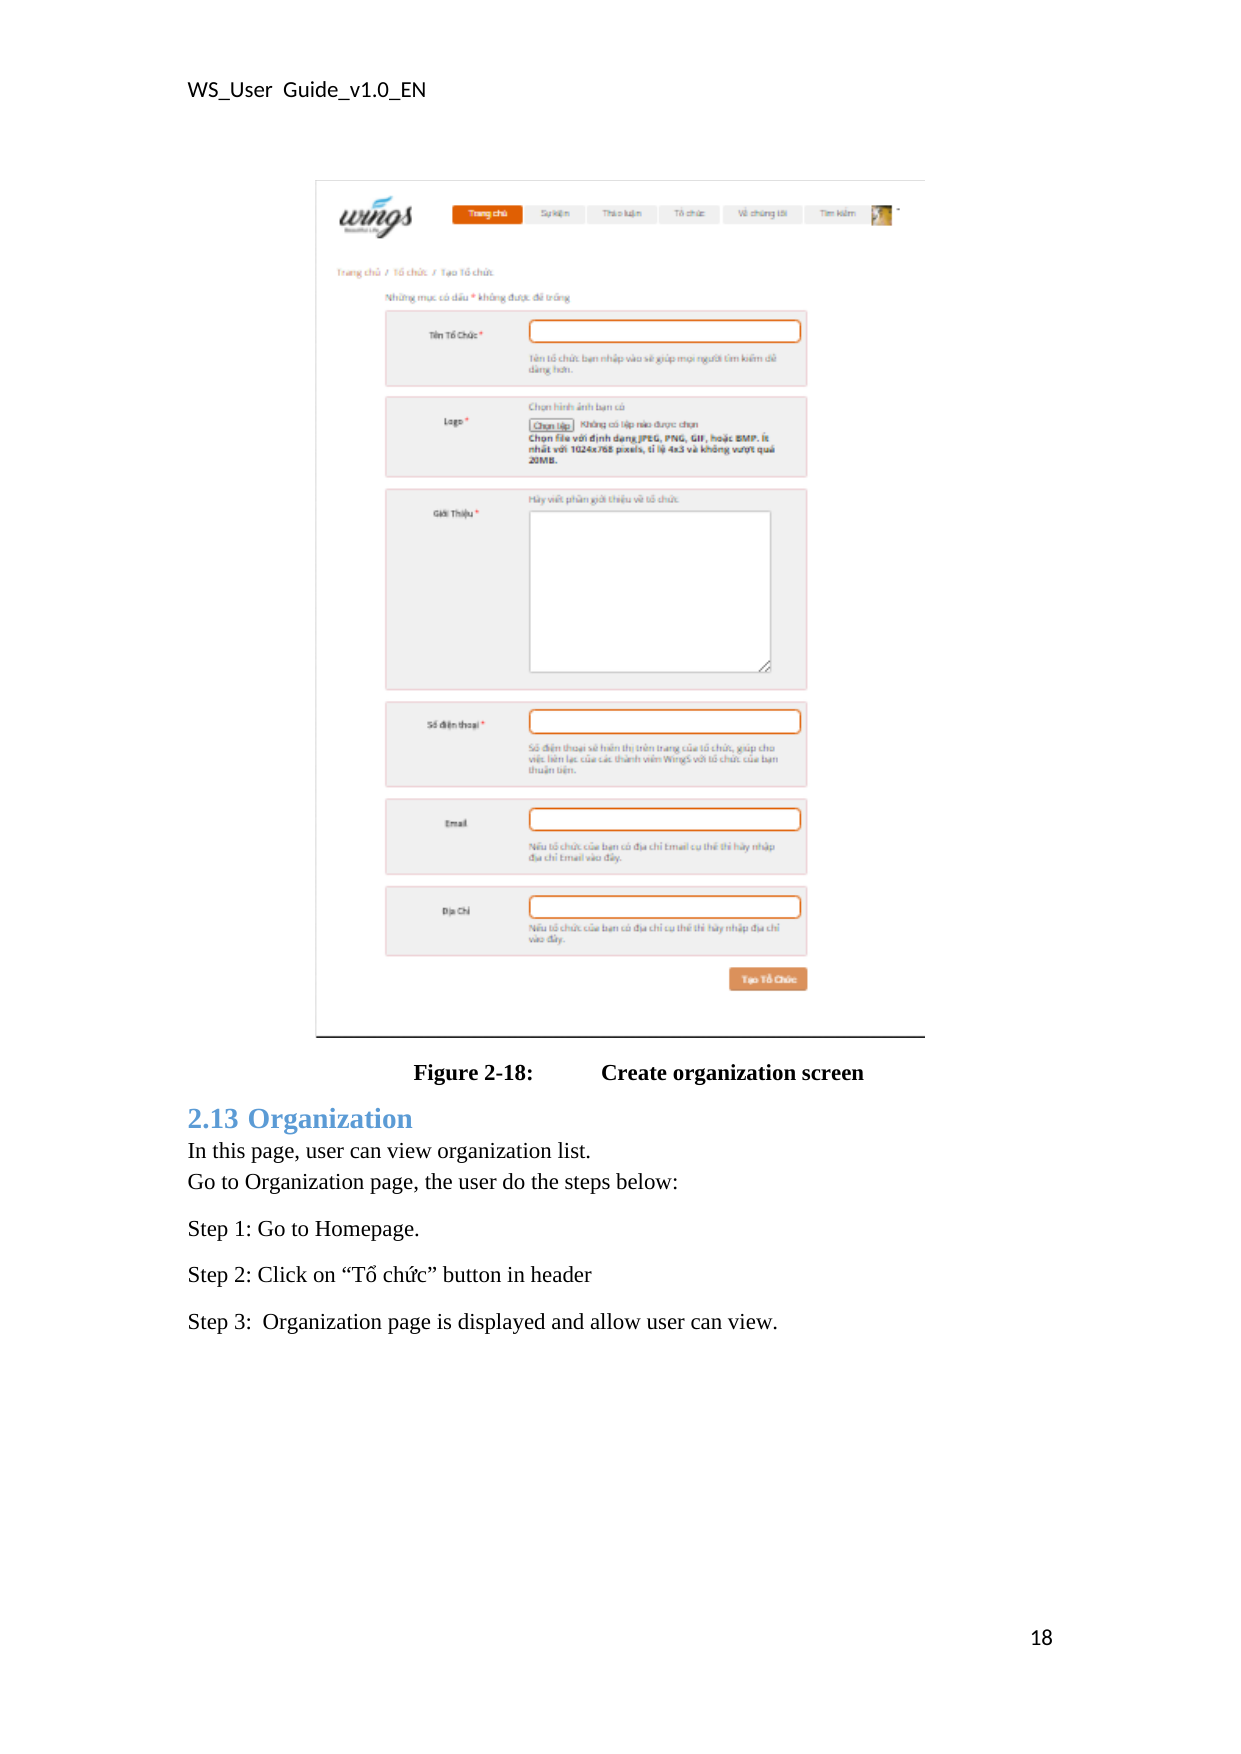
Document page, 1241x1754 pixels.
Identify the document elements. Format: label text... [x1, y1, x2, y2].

text Create organization screen [225, 1059, 1053, 1085]
picture [315, 180, 925, 1038]
text Step 2: Click on “Tổ chức” button in header [187, 1261, 1053, 1288]
text In this page, user can view organization list. Go to Organization page, the user do the steps below: [187, 1137, 1053, 1194]
subtitle Organization [187, 1101, 1053, 1135]
text Step 1: Go to Homepage. [187, 1214, 1053, 1241]
text Step 3: Organization page is displayed and allow user can view. [187, 1308, 1053, 1335]
